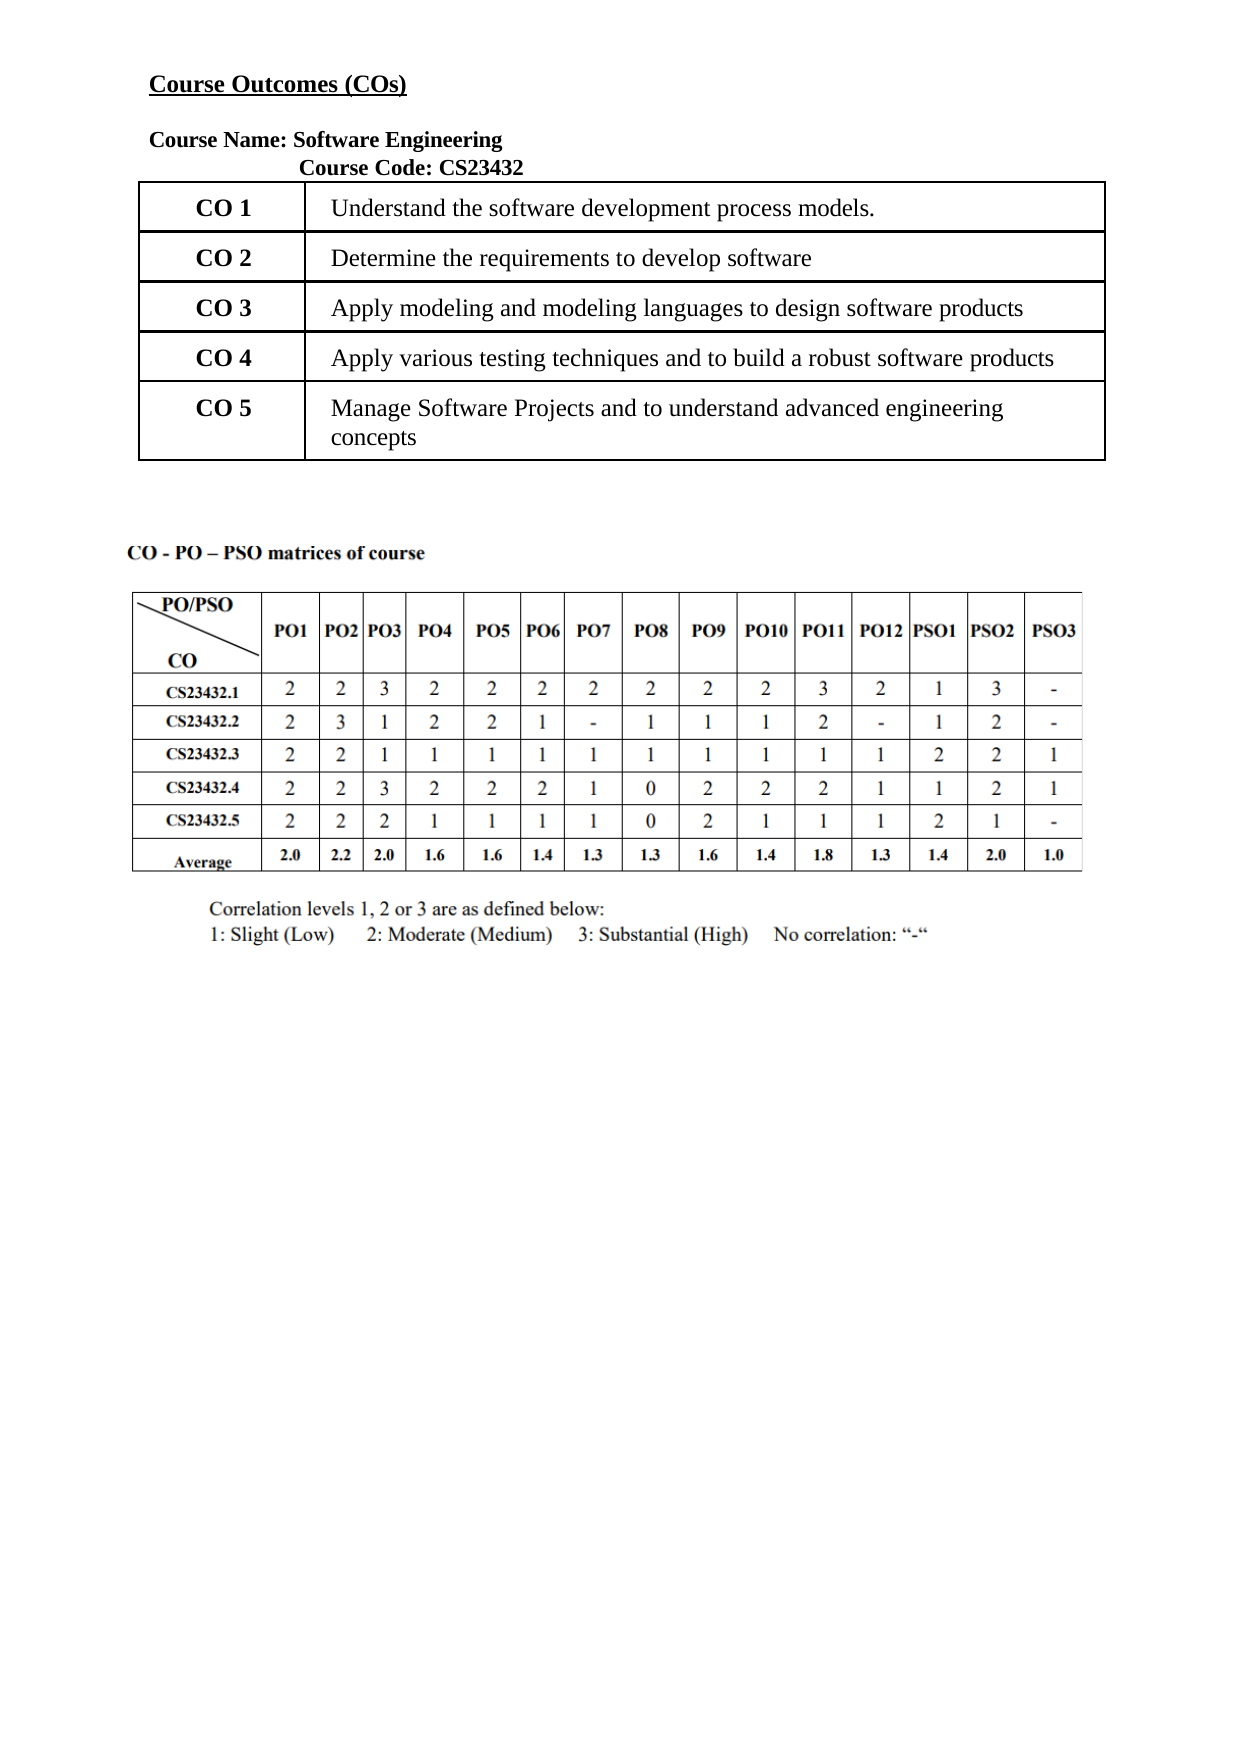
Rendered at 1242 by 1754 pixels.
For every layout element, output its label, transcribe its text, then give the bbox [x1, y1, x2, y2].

picture [127, 546, 1083, 946]
text Course Name: Software Engineering [148, 126, 1227, 153]
table_cell CO 3 [140, 283, 304, 330]
table_header CO 1 [140, 183, 304, 230]
table_cell Apply modeling and modeling languages to design software products [306, 283, 1104, 330]
table_cell CO 4 [140, 333, 304, 380]
table_cell CO 2 [140, 233, 304, 280]
table_cell Determine the requirements to develop software [306, 233, 1104, 280]
table_cell CO 5 [140, 382, 304, 459]
text Course Code: CS23432 [298, 154, 1227, 181]
table_cell Apply various testing techniques and to build a robust software products [306, 333, 1104, 380]
text Course Outcomes (COs) [148, 69, 1227, 98]
table_header Understand the software development process models. [306, 183, 1104, 230]
table_cell Manage Software Projects and to understand advanced engineering concepts [306, 382, 1104, 459]
